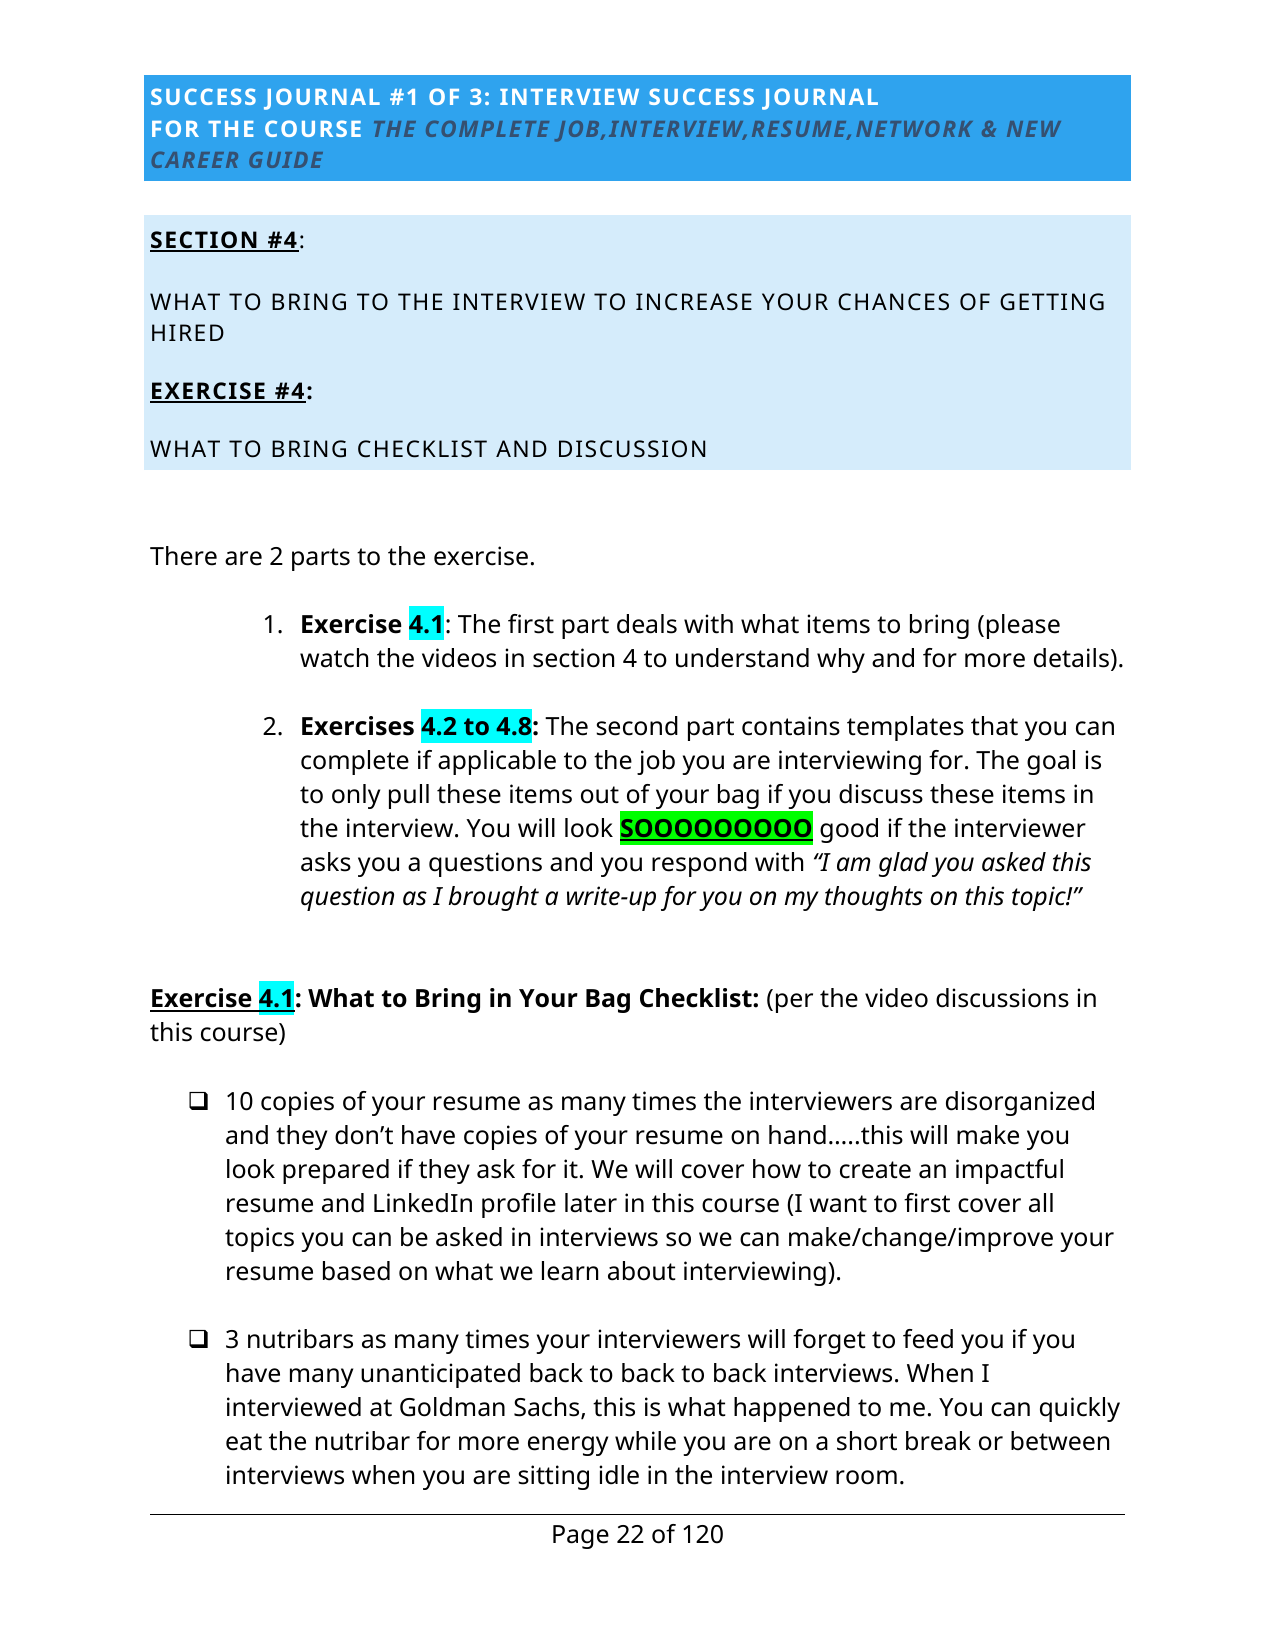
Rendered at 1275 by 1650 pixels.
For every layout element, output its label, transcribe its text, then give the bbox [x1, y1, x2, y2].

subtitle What to Bring Checklist and Discussion [150, 424, 1125, 464]
subtitle What to Bring to the Interview to Increase Your Chances of Getting Hired [150, 286, 1125, 375]
list Exercise 4.1: The first part deals with what items to bring (please watch the videos in section 4 to understand why and for more details). [262, 606, 1125, 674]
list 3 nutribars as many times your interviewers will forget to feed you if you have many unanticipated back to back to back interviews. When I interviewed at Goldman Sachs, this is what happened to me. You can quickly eat the nutribar for more energy while you are on a short break or between interviews when you are sitting idle in the interview room. [187, 1322, 1125, 1492]
text There are 2 parts to the exercise. [150, 538, 1125, 572]
subtitle Section #4: [150, 222, 1125, 255]
subtitle exercise #4: [150, 375, 1125, 424]
text Exercise 4.1: What to Bring in Your Bag Checklist: (per the video discussions in this course) [150, 981, 1125, 1049]
list 10 copies of your resume as many times the interviewers are disorganized and they don’t have copies of your resume on hand…..this will make you look prepared if they ask for it. We will cover how to create an impactful resume and LinkedIn profile later in this course (I want to first cover all topics you can be asked in interviews so we can make/change/improve your resume based on what we learn about interviewing). [187, 1083, 1125, 1288]
list Exercises 4.2 to 4.8: The second part contains templates that you can complete if applicable to the job you are interviewing for. The goal is to only pull these items out of your bag if you discuss these items in the interview. You will look SOOOOOOOOO good if the interviewer asks you a questions and you respond with “I am glad you asked this question as I brought a write-up for you on my thoughts on this topic!” [262, 708, 1125, 913]
